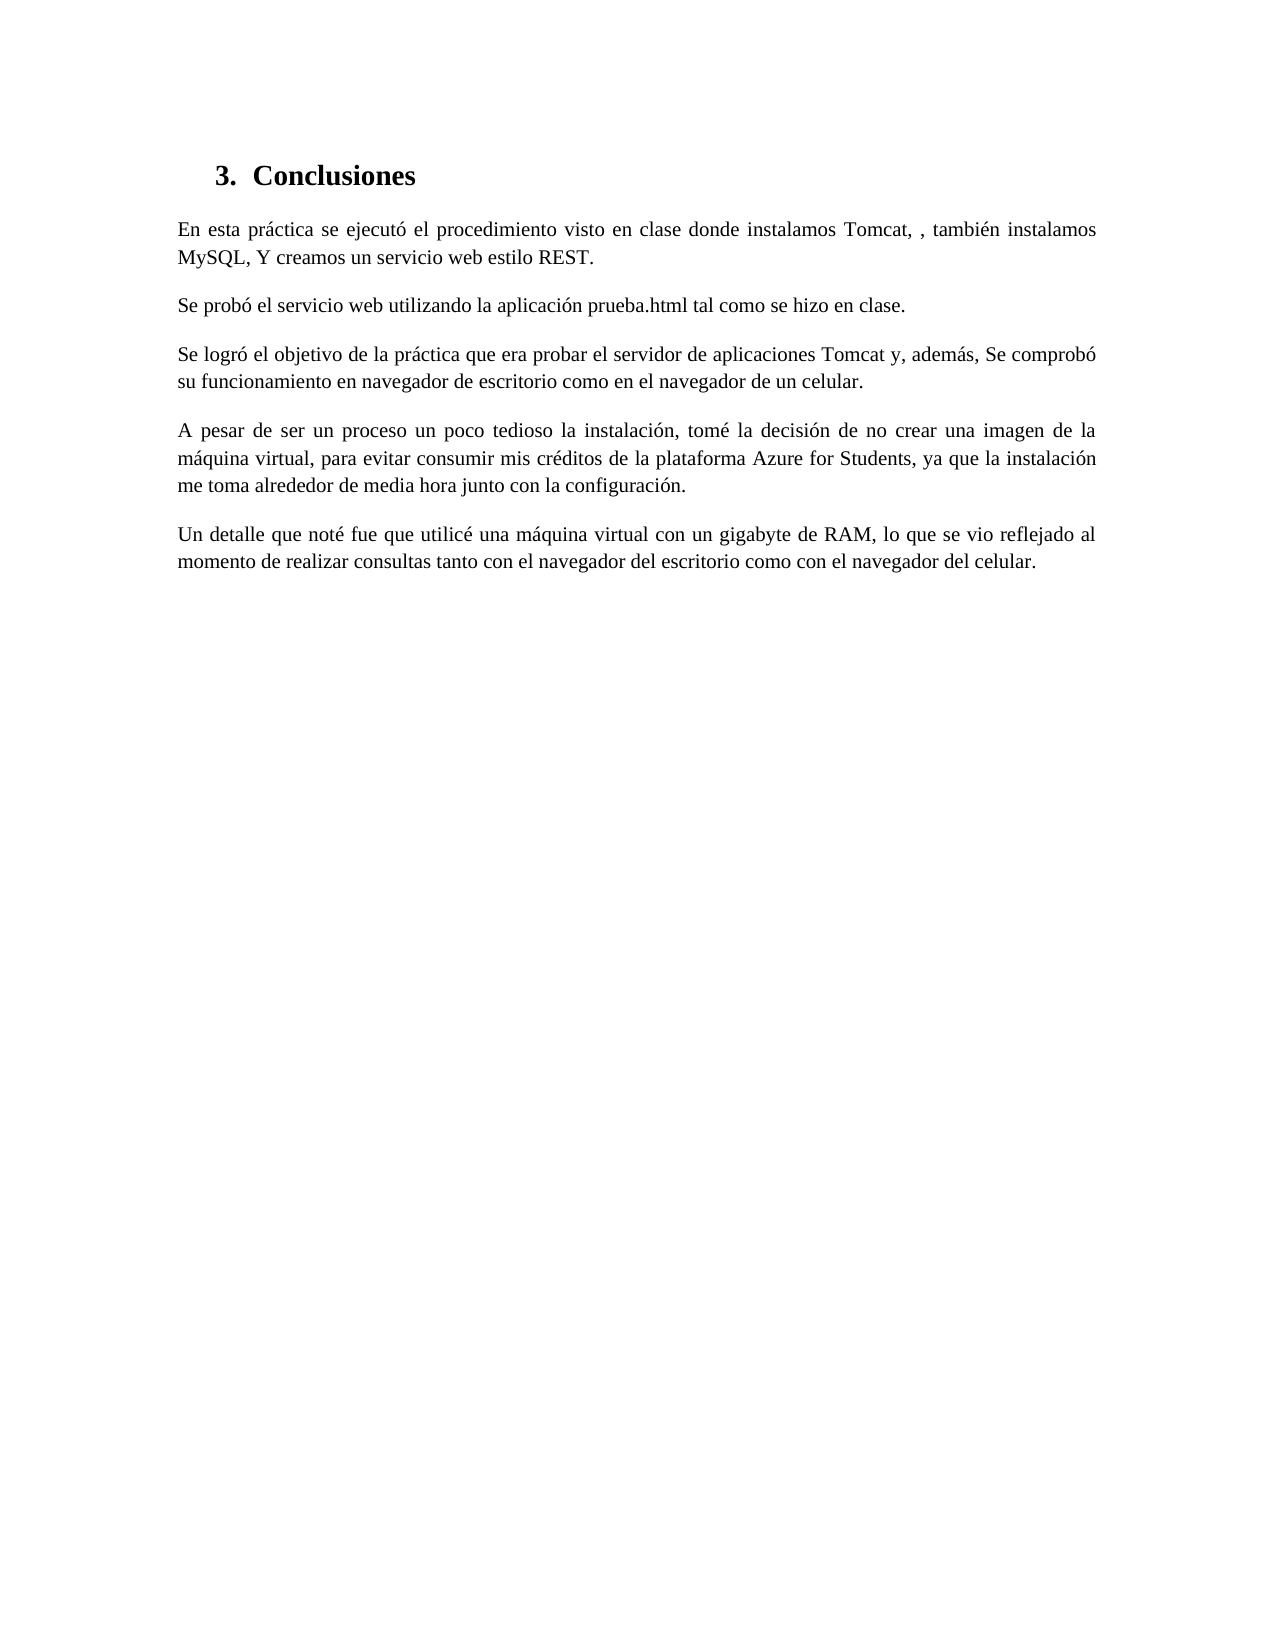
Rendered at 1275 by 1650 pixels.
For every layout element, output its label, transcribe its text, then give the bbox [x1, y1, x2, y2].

text En esta práctica se ejecutó el procedimiento visto en clase donde instalamos Tomcat, , también instalamos MySQL, Y creamos un servicio web estilo REST. [177, 217, 1098, 269]
text A pesar de ser un proceso un poco tedioso la instalación, tomé la decisión de no crear una imagen de la máquina virtual, para evitar consumir mis créditos de la plataforma Azure for Students, ya que la instalación me toma alrededor de media hora junto con la configuración. [177, 418, 1098, 497]
subtitle Conclusiones [215, 158, 1098, 192]
text Un detalle que noté fue que utilicé una máquina virtual con un gigabyte de RAM, lo que se vio reflejado al momento de realizar consultas tanto con el navegador del escritorio como con el navegador del celular. [177, 522, 1098, 573]
text Se logró el objetivo de la práctica que era probar el servidor de aplicaciones Tomcat y, además, Se comprobó su funcionamiento en navegador de escritorio como en el navegador de un celular. [177, 342, 1098, 393]
text Se probó el servicio web utilizando la aplicación prueba.html tal como se hizo en clase. [177, 293, 1098, 317]
